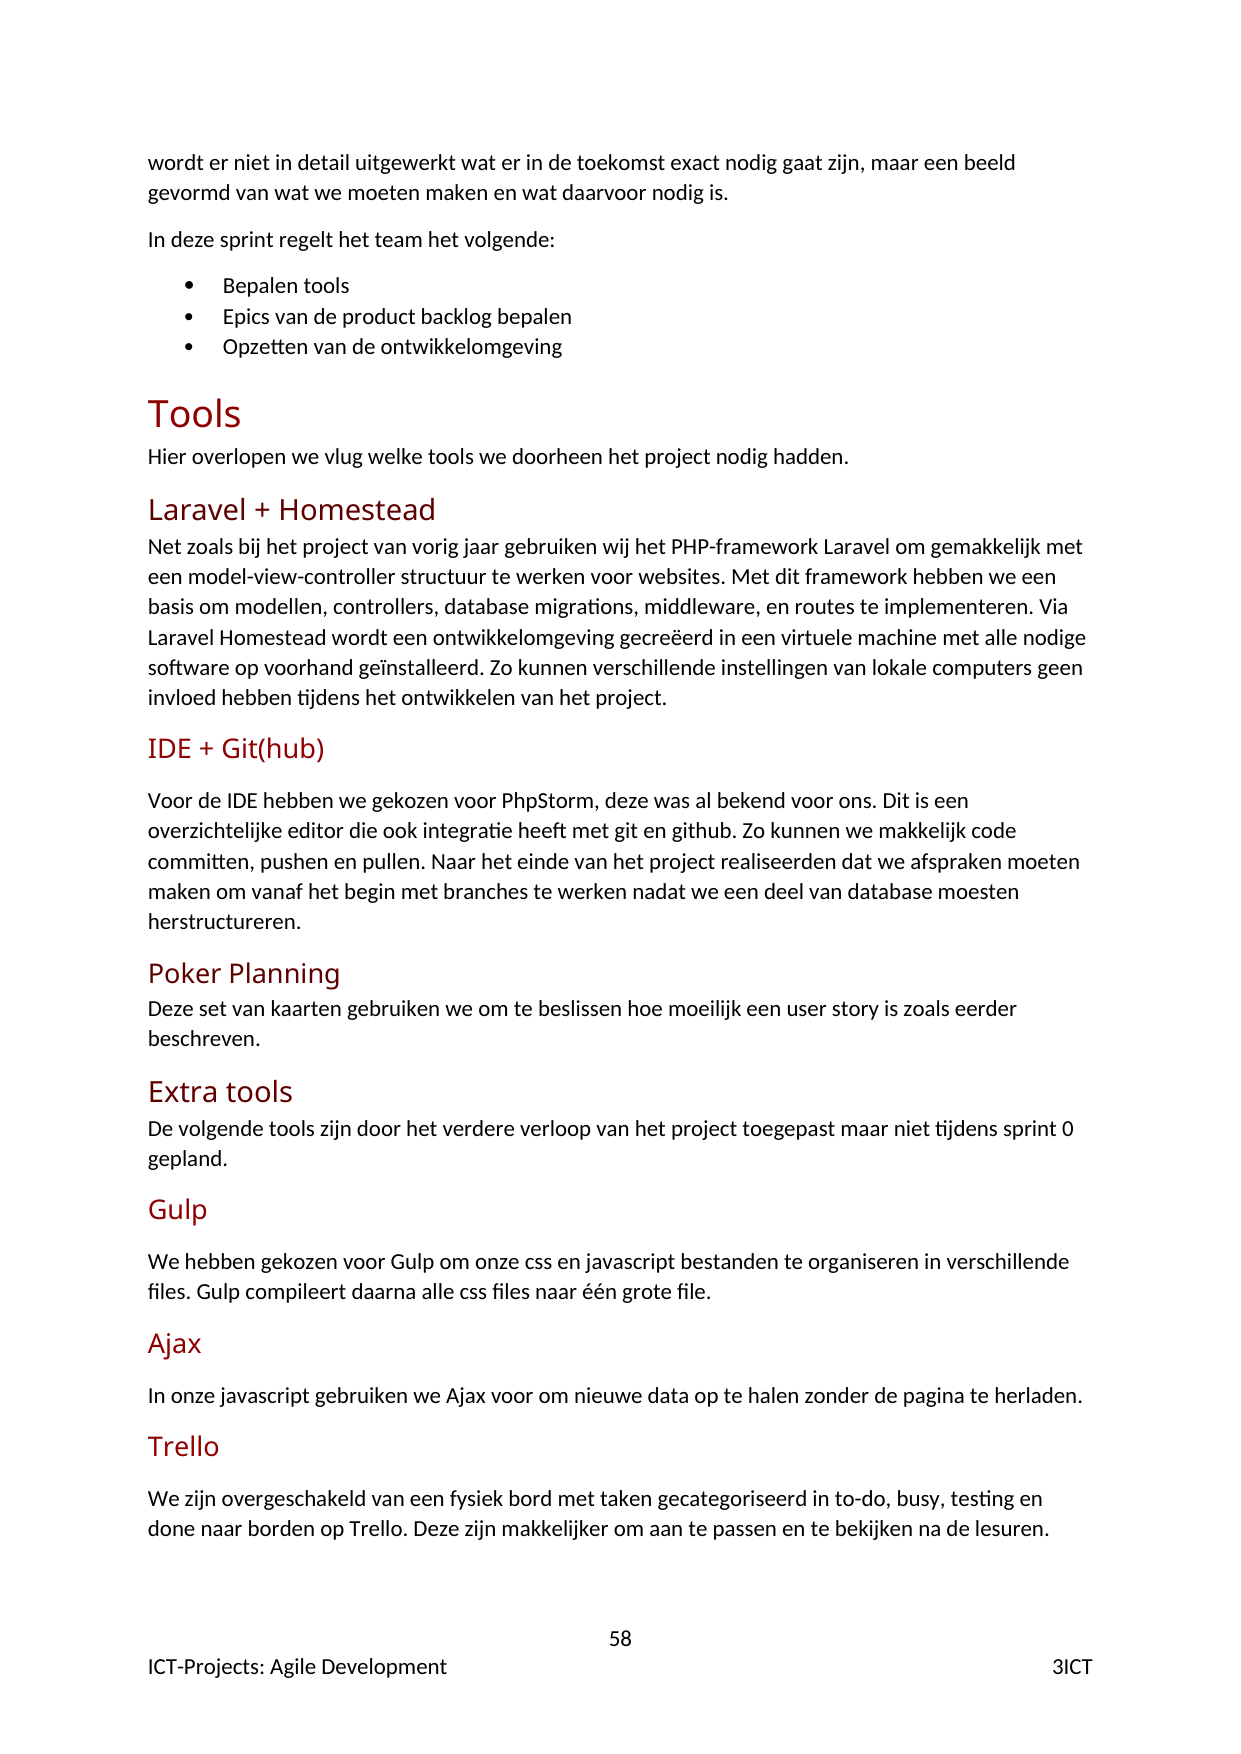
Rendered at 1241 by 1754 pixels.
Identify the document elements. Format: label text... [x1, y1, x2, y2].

text Deze set van kaarten gebruiken we om te beslissen hoe moeilijk een user story is zoals eerder beschreven. [148, 994, 1093, 1052]
text Net zoals bij het project van vorig jaar gebruiken wij het PHP-framework Laravel om gemakkelijk met een model-view-controller structuur te werken voor websites. Met dit framework hebben we een basis om modellen, controllers, database migrations, middleware, en routes te implementeren. Via Laravel Homestead wordt een ontwikkelomgeving gecreëerd in een virtuele machine met alle nodige software op voorhand geïnstalleerd. Zo kunnen verschillende instellingen van lokale computers geen invloed hebben tijdens het ontwikkelen van het project. [148, 532, 1093, 711]
subtitle Laravel + Homestead [148, 489, 1093, 529]
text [148, 148, 1093, 206]
text Hier overlopen we vlug welke tools we doorheen het project nodig hadden. [148, 442, 1093, 470]
text In deze sprint regelt het team het volgende: [148, 225, 1093, 253]
text Trello [148, 1428, 1093, 1464]
subtitle Tools [148, 387, 1093, 438]
text We hebben gekozen voor Gulp om onze css en javascript bestanden te organiseren in verschillende files. Gulp compileert daarna alle css files naar één grote file. [148, 1247, 1093, 1306]
subtitle Poker Planning [148, 954, 1093, 991]
text We zijn overgeschakeld van een fysiek bord met taken gecategoriseerd in to-do, busy, testing en done naar borden op Trello. Deze zijn makkelijker om aan te passen en te bekijken na de lesuren. [148, 1484, 1093, 1542]
text IDE + Git(hub) [148, 730, 1093, 767]
text De volgende tools zijn door het verdere verloop van het project toegepast maar niet tijdens sprint 0 gepland. [148, 1114, 1093, 1172]
text In onze javascript gebruiken we Ajax voor om nieuwe data op te halen zonder de pagina te herladen. [148, 1381, 1093, 1409]
subtitle Extra tools [148, 1071, 1093, 1111]
text Ajax [148, 1324, 1093, 1361]
list Opzetten van de ontwikkelomgeving [185, 332, 1093, 360]
text Gulp [148, 1191, 1093, 1228]
list Epics van de product backlog bepalen [185, 302, 1093, 330]
list Bepalen tools [185, 272, 1093, 299]
text Voor de IDE hebben we gekozen voor PhpStorm, deze was al bekend voor ons. Dit is een overzichtelijke editor die ook integratie heeft met git en github. Zo kunnen we makkelijk code committen, pushen en pullen. Naar het einde van het project realiseerden dat we afspraken moeten maken om vanaf het begin met branches te werken nadat we een deel van database moesten herstructureren. [148, 786, 1093, 935]
